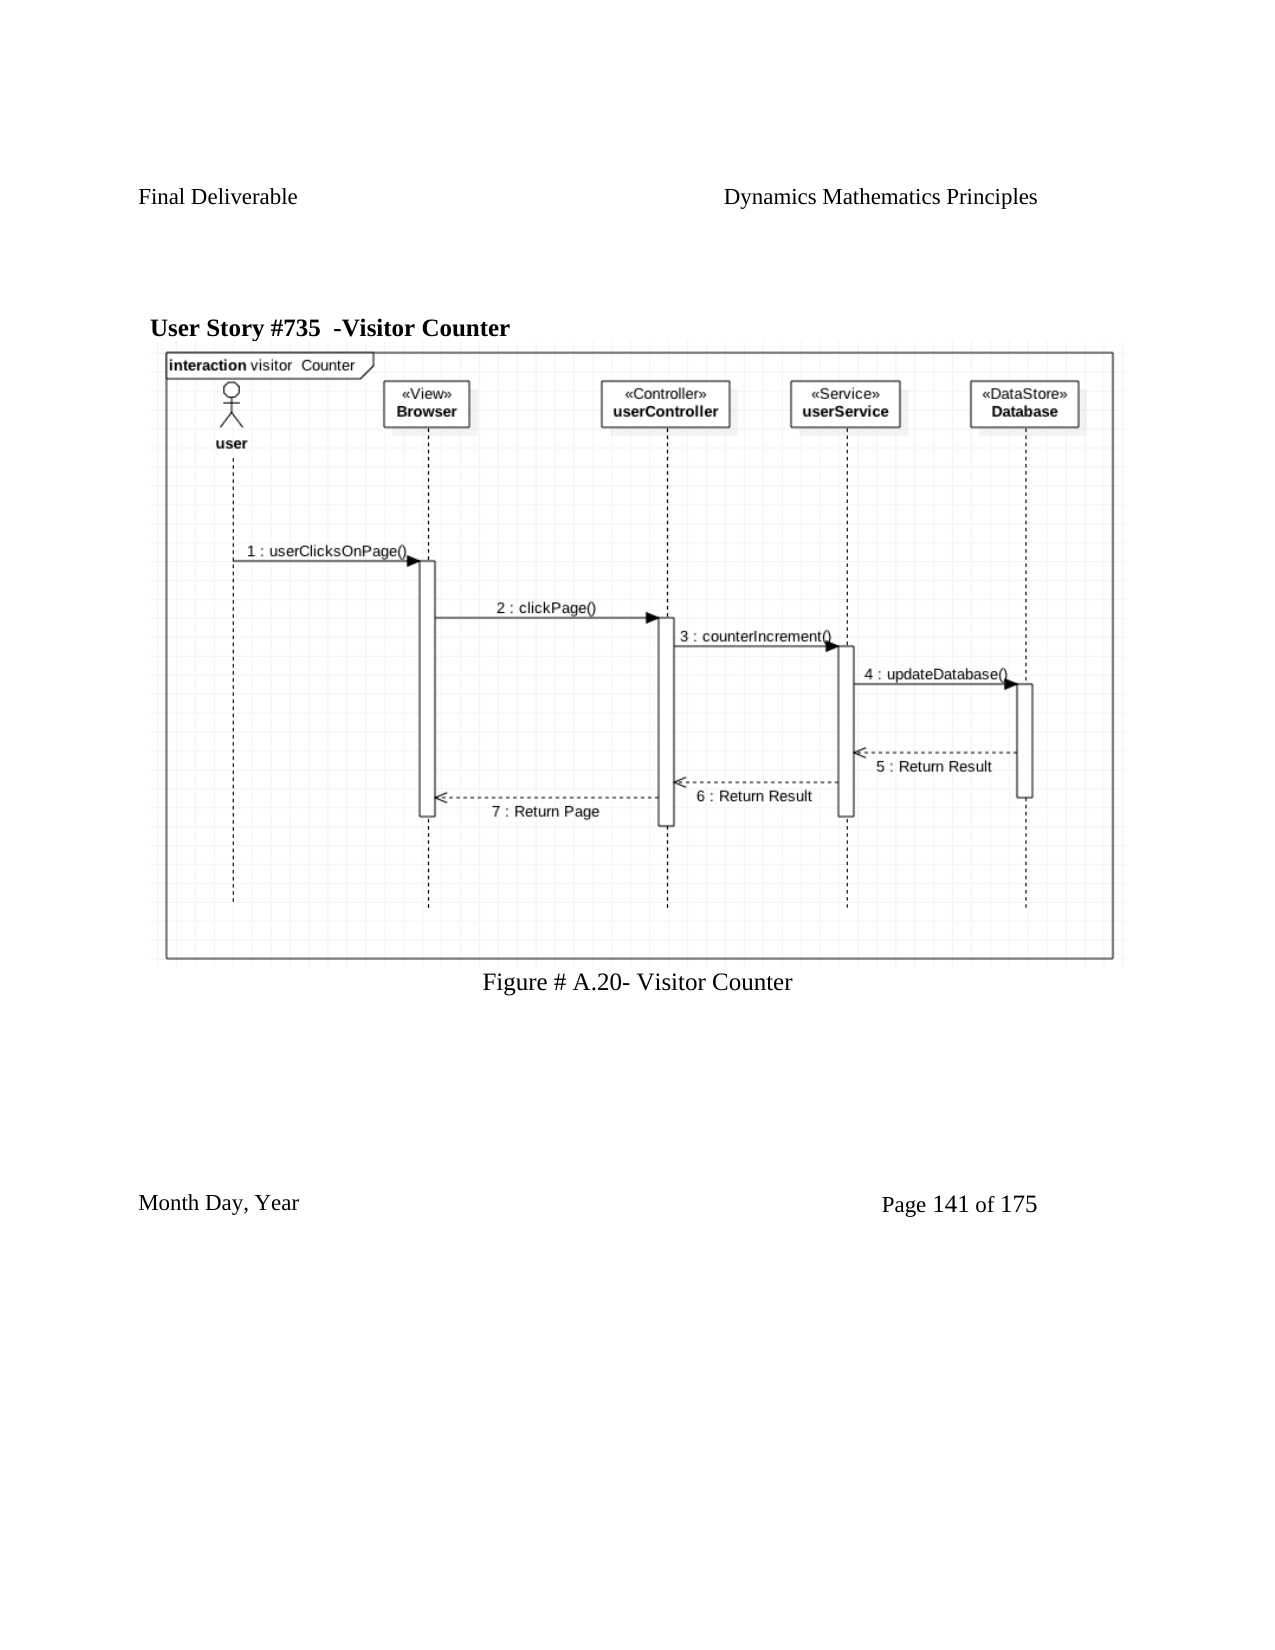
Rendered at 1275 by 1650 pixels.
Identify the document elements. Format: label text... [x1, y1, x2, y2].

text User Story #735 -Visitor Counter [150, 313, 1125, 341]
picture [150, 341, 1125, 967]
text Figure # A.20- Visitor Counter [150, 967, 1125, 996]
